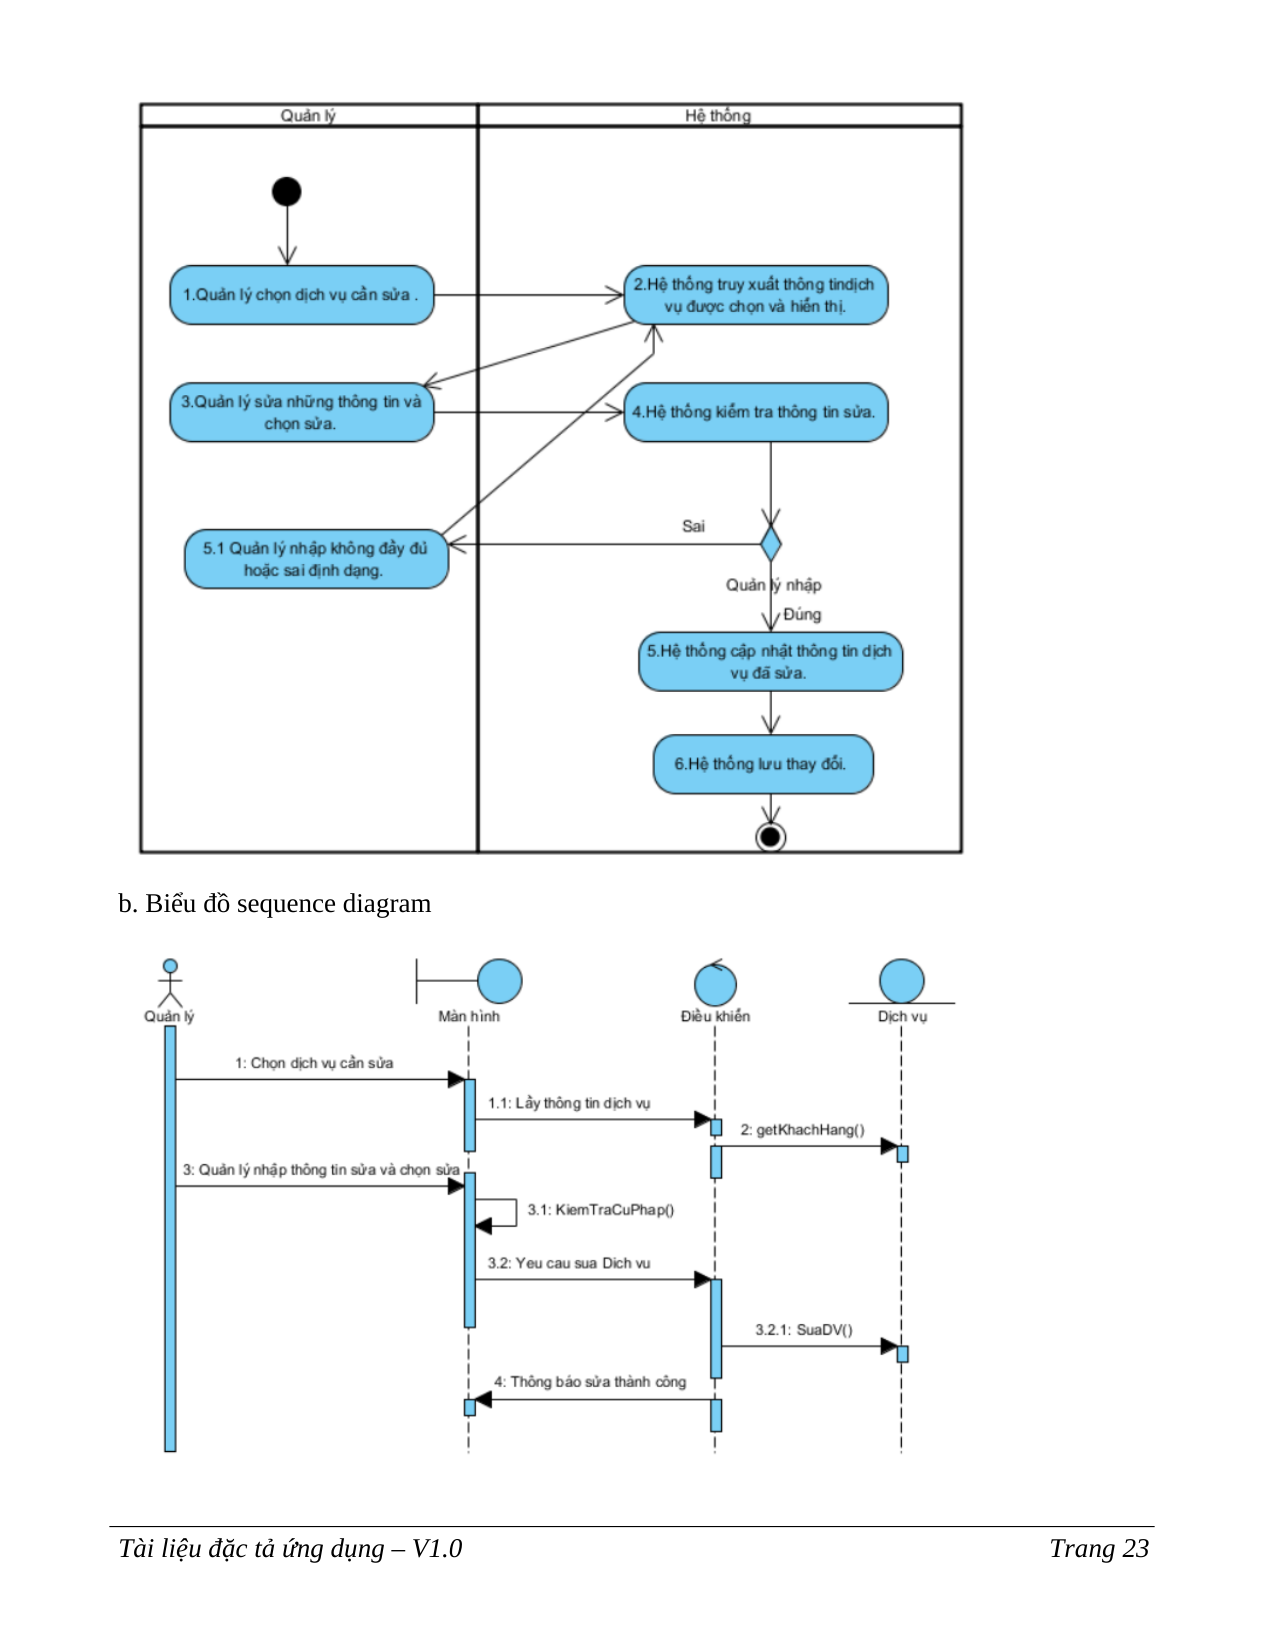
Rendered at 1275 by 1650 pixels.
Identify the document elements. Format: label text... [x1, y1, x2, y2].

picture [118, 88, 983, 869]
picture [118, 937, 983, 1498]
list Biểu đồ sequence diagram [118, 888, 1186, 919]
